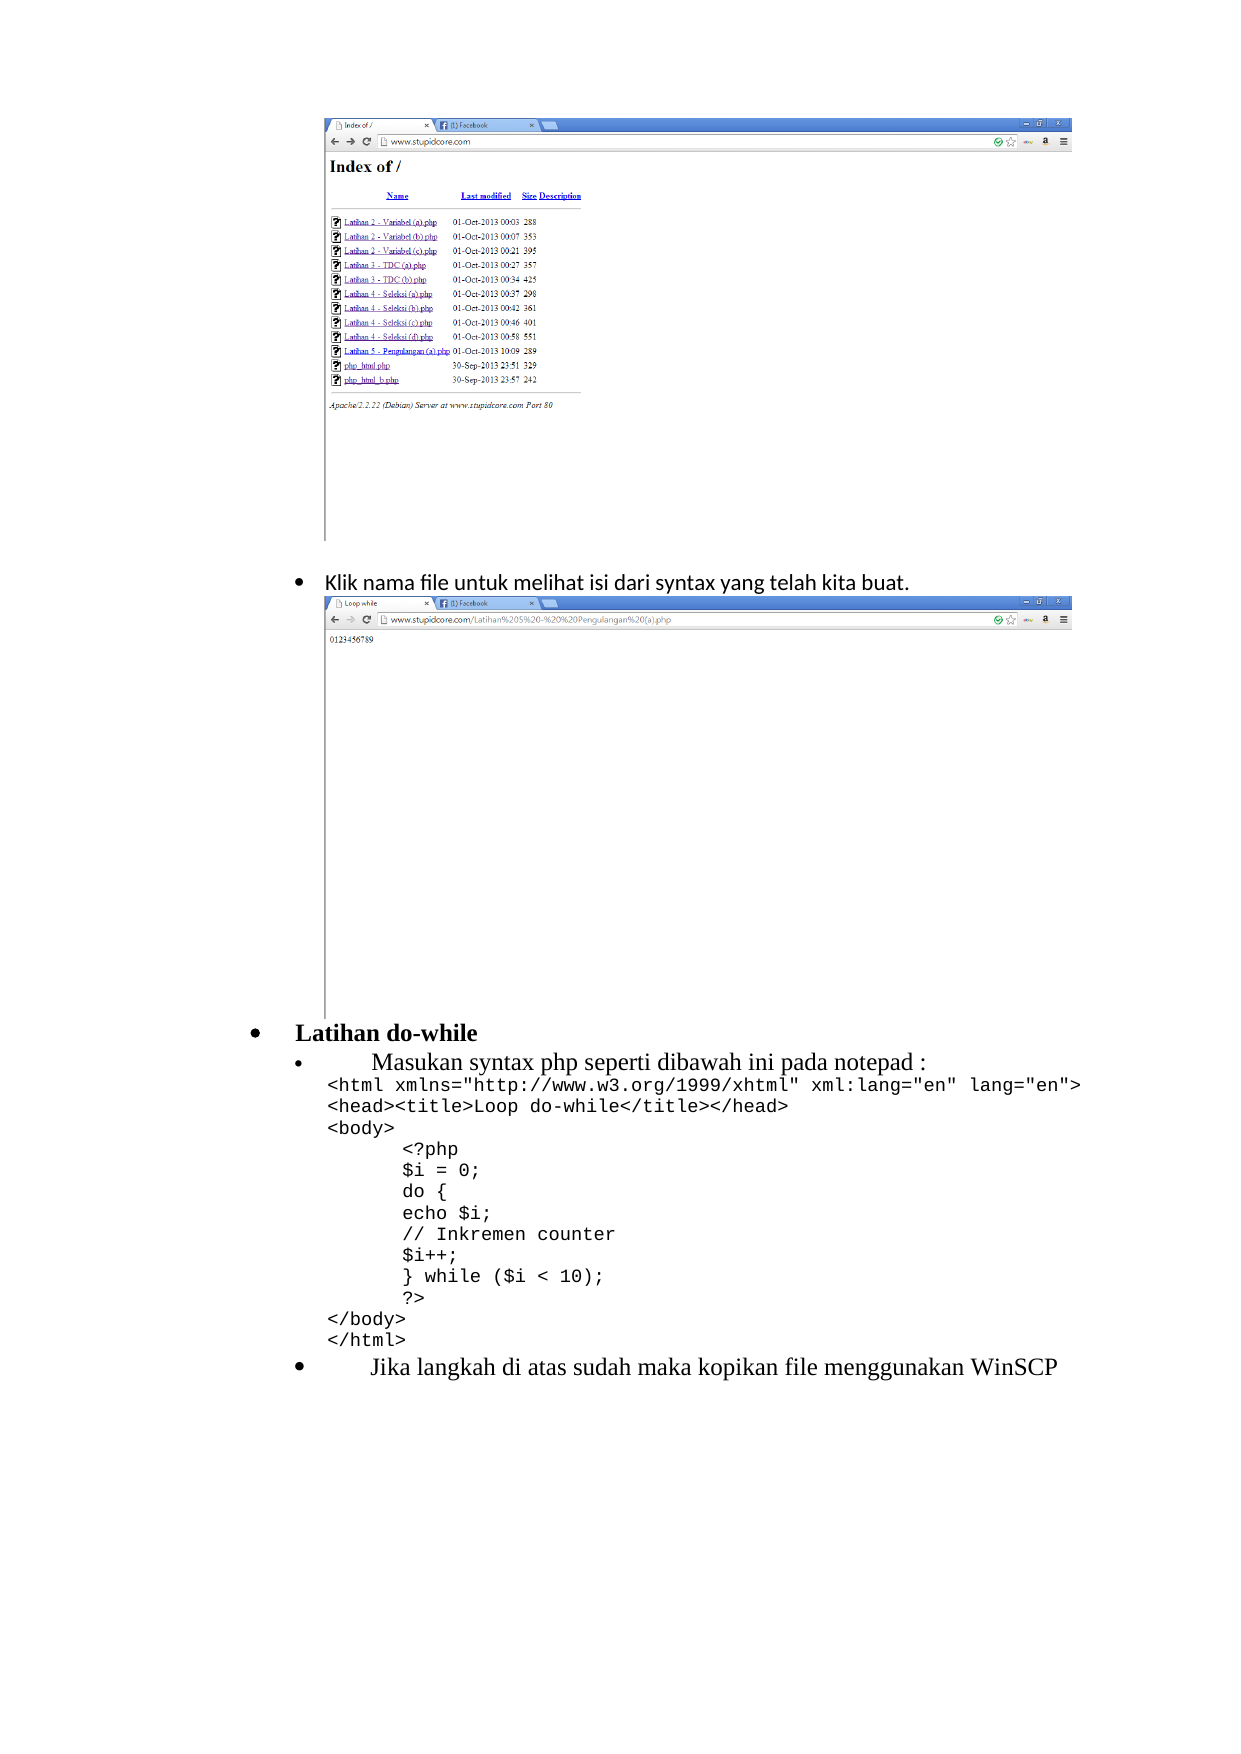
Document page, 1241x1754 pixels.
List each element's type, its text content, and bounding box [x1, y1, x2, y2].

text <body> [327, 1118, 1122, 1140]
list Klik nama file untuk melihat isi dari syntax yang telah kita buat. [295, 568, 1122, 597]
list Masukan syntax php seperti dibawah ini pada notepad : [295, 1047, 1122, 1076]
text </body> [327, 1310, 1122, 1331]
text </html> [327, 1331, 1122, 1352]
text $i = 0; [327, 1161, 1122, 1182]
text // Inkremen counter [327, 1225, 1122, 1246]
list Latihan do-while [251, 1018, 1122, 1047]
text <head><title>Loop do-while</title></head> [327, 1097, 1122, 1118]
text do { [327, 1182, 1122, 1203]
text $i++; [327, 1246, 1122, 1267]
picture [324, 596, 1072, 1019]
picture [324, 118, 1072, 541]
text ?> [327, 1288, 1122, 1310]
text echo $i; [327, 1203, 1122, 1225]
text <?php [327, 1140, 1122, 1161]
text } while ($i < 10); [327, 1267, 1122, 1288]
list Jika langkah di atas sudah maka kopikan file menggunakan WinSCP [295, 1352, 1122, 1381]
text <html xmlns="http://www.w3.org/1999/xhtml" xml:lang="en" lang="en"> [327, 1076, 1122, 1097]
